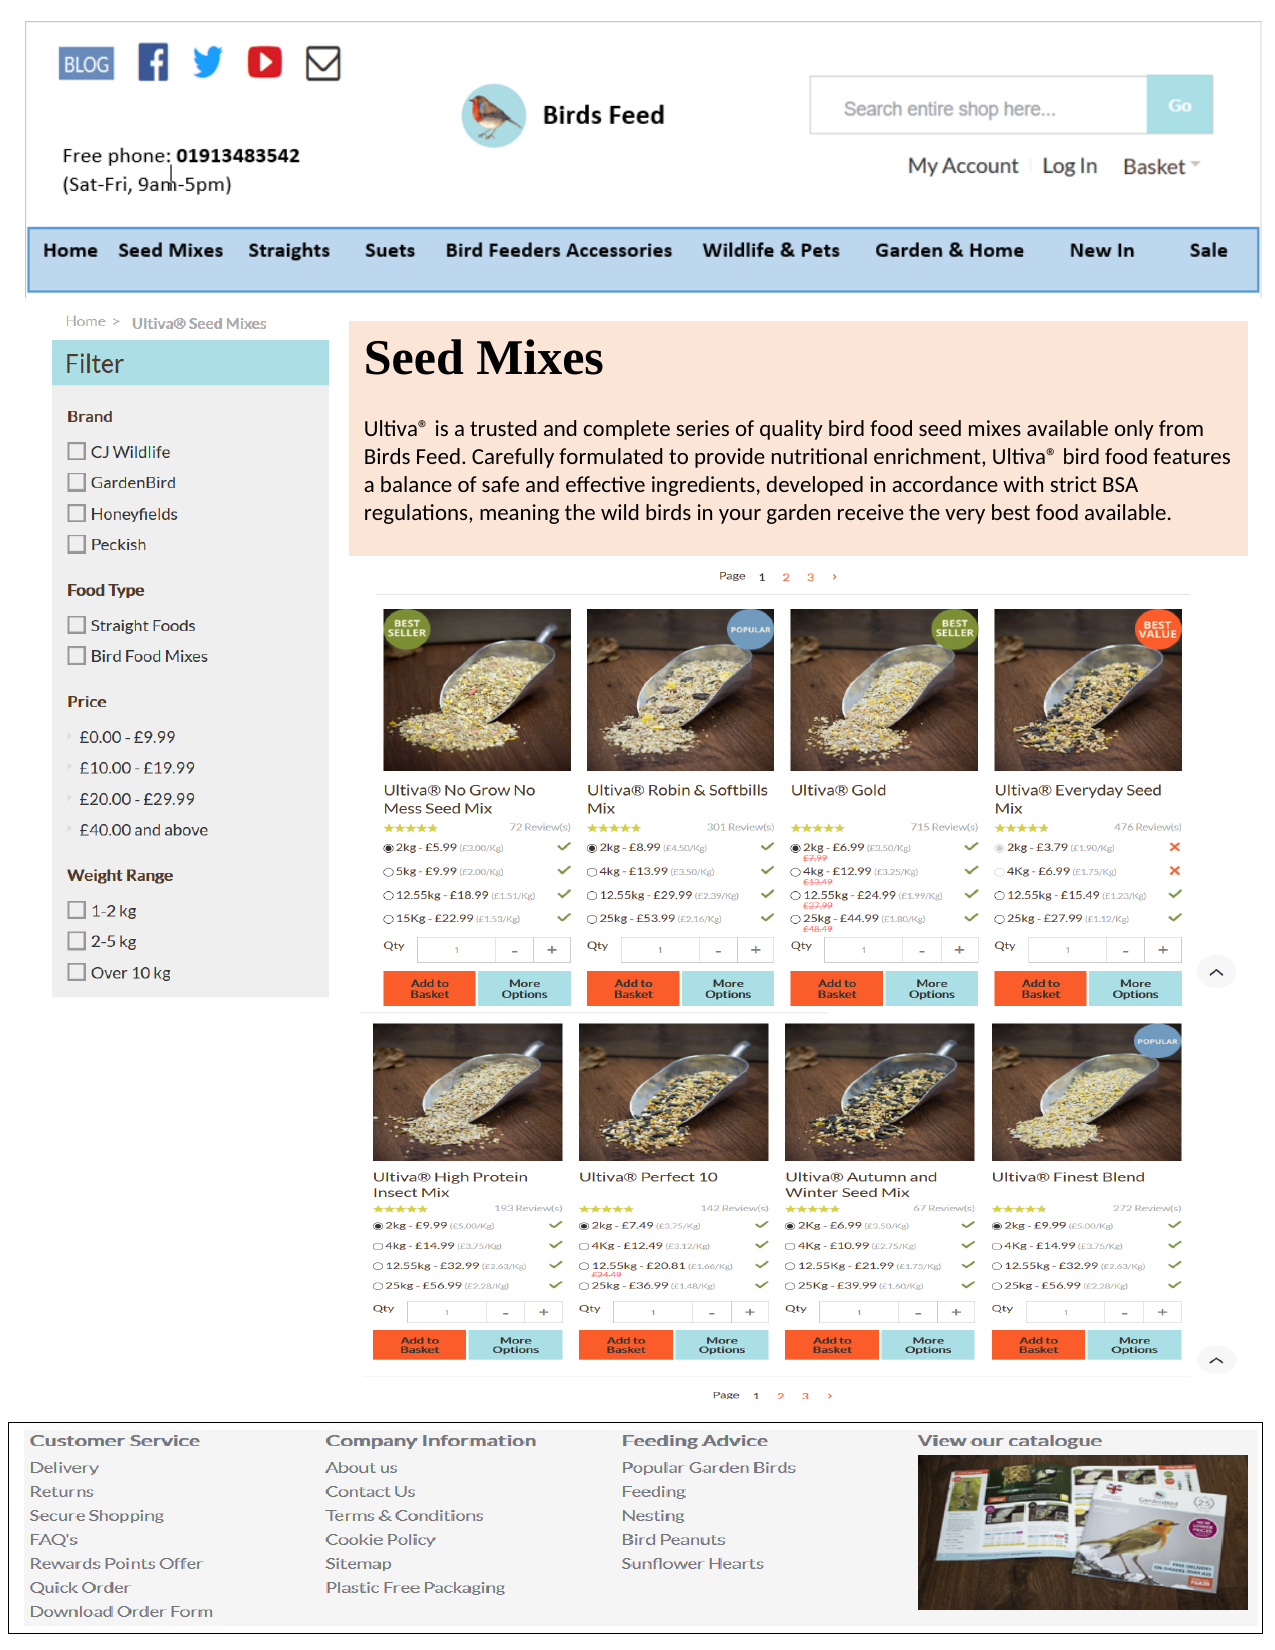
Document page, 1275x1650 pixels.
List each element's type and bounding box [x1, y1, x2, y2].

picture [25, 21, 1262, 298]
picture [360, 570, 1246, 1014]
picture [43, 311, 329, 998]
picture [363, 1023, 1254, 1399]
picture [23, 1430, 1258, 1626]
